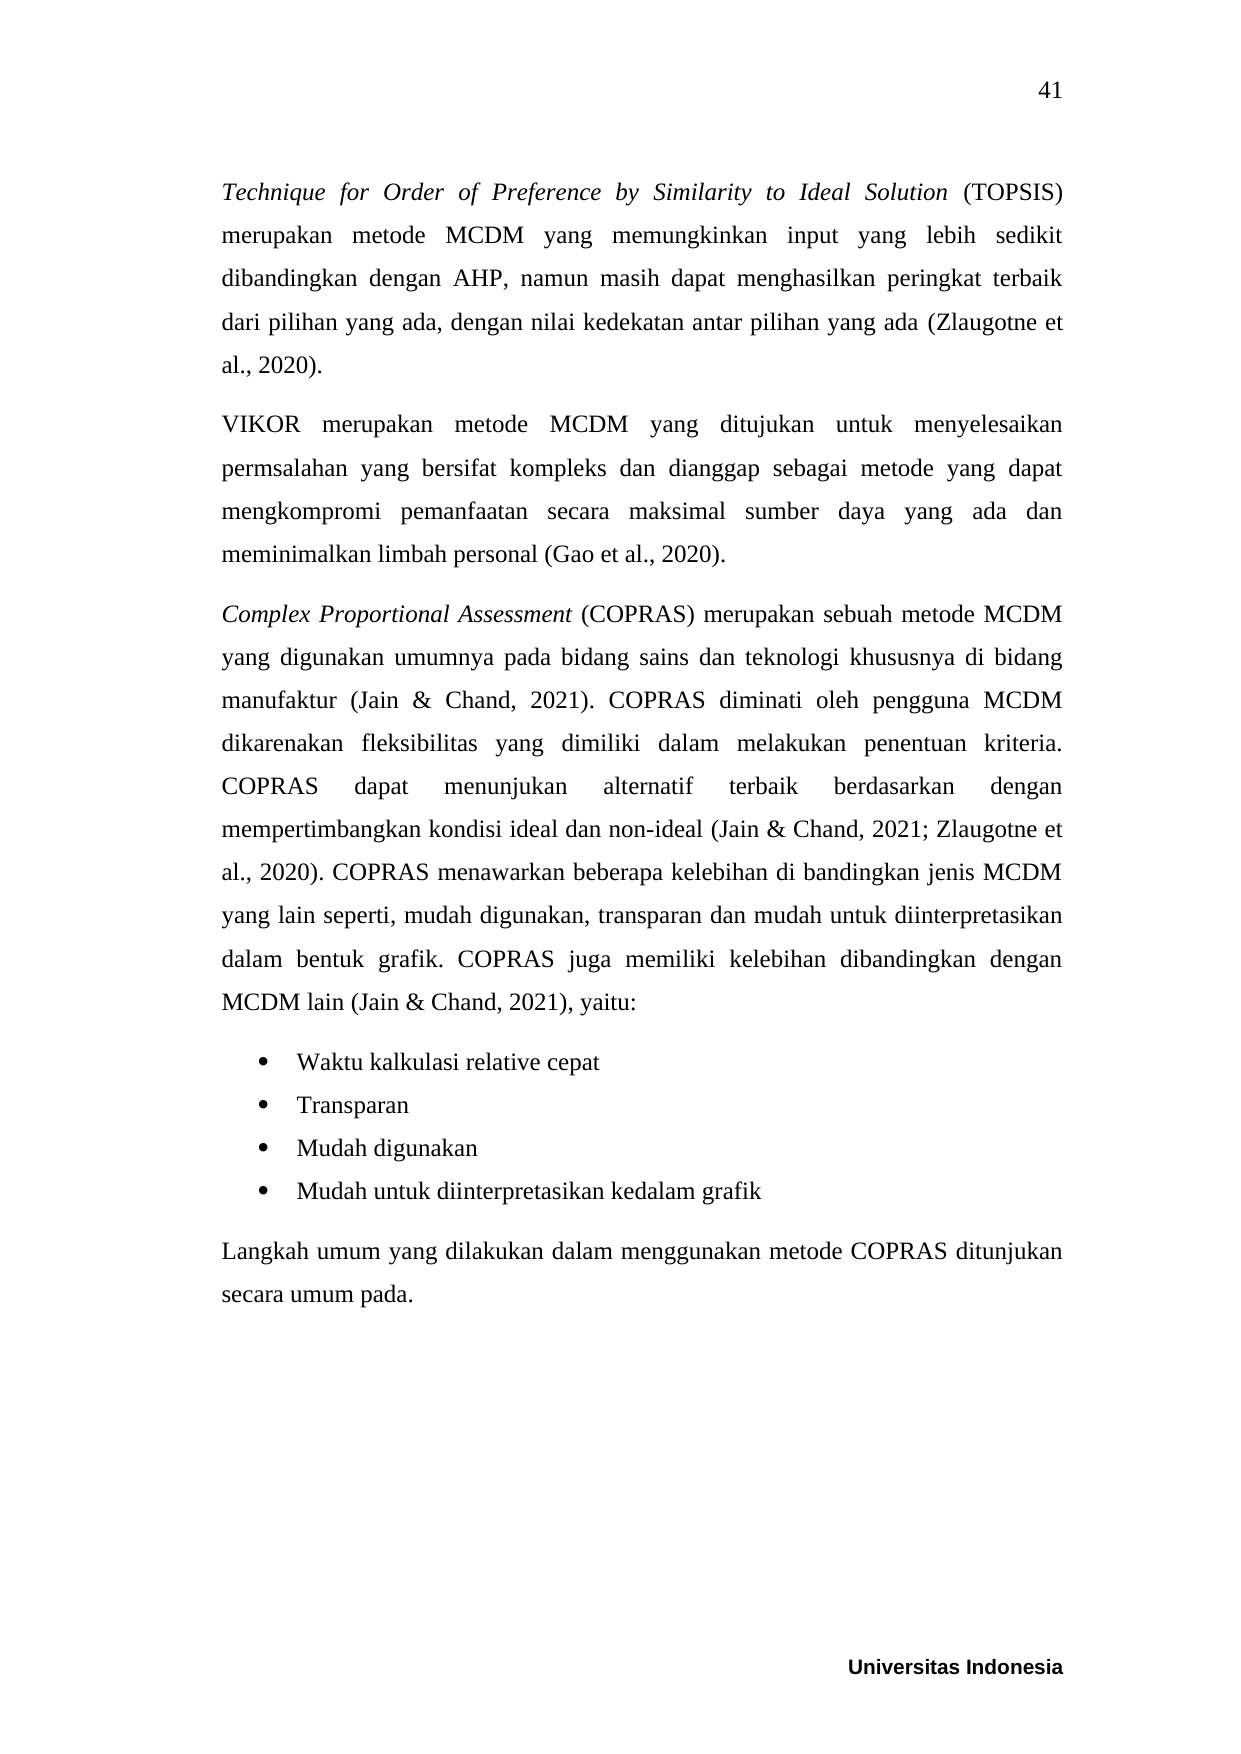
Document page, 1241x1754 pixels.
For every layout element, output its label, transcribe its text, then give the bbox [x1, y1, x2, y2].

list Mudah digunakan [259, 1133, 1063, 1162]
list Waktu kalkulasi relative cepat [259, 1047, 1063, 1075]
text Complex Proportional Assessment (COPRAS) merupakan sebuah metode MCDM yang digunakan umumnya pada bidang sains dan teknologi khususnya di bidang manufaktur (Jain & Chand, 2021). COPRAS diminati oleh pengguna MCDM dikarenakan fleksibilitas yang dimiliki dalam melakukan penentuan kriteria. COPRAS dapat menunjukan alternatif terbaik berdasarkan dengan mempertimbangkan kondisi ideal dan non-ideal (Jain & Chand, 2021; Zlaugotne et al., 2020). COPRAS menawarkan beberapa kelebihan di bandingkan jenis MCDM yang lain seperti, mudah digunakan, transparan dan mudah untuk diinterpretasikan dalam bentuk grafik. COPRAS juga memiliki kelebihan dibandingkan dengan MCDM lain (Jain & Chand, 2021), yaitu: [221, 599, 1063, 1016]
list Mudah untuk diinterpretasikan kedalam grafik [259, 1176, 1063, 1205]
text Technique for Order of Preference by Similarity to Ideal Solution (TOPSIS) merupakan metode MCDM yang memungkinkan input yang lebih sedikit dibandingkan dengan AHP, namun masih dapat menghasilkan peringkat terbaik dari pilihan yang ada, dengan nilai kedekatan antar pilihan yang ada (Zlaugotne et al., 2020). [221, 177, 1063, 378]
list Transparan [259, 1090, 1063, 1118]
text Langkah umum yang dilakukan dalam menggunakan metode COPRAS ditunjukan secara umum pada. [221, 1236, 1063, 1308]
text VIKOR merupakan metode MCDM yang ditujukan untuk menyelesaikan permsalahan yang bersifat kompleks dan dianggap sebagai metode yang dapat mengkompromi pemanfaatan secara maksimal sumber daya yang ada dan meminimalkan limbah personal (Gao et al., 2020). [221, 409, 1063, 568]
